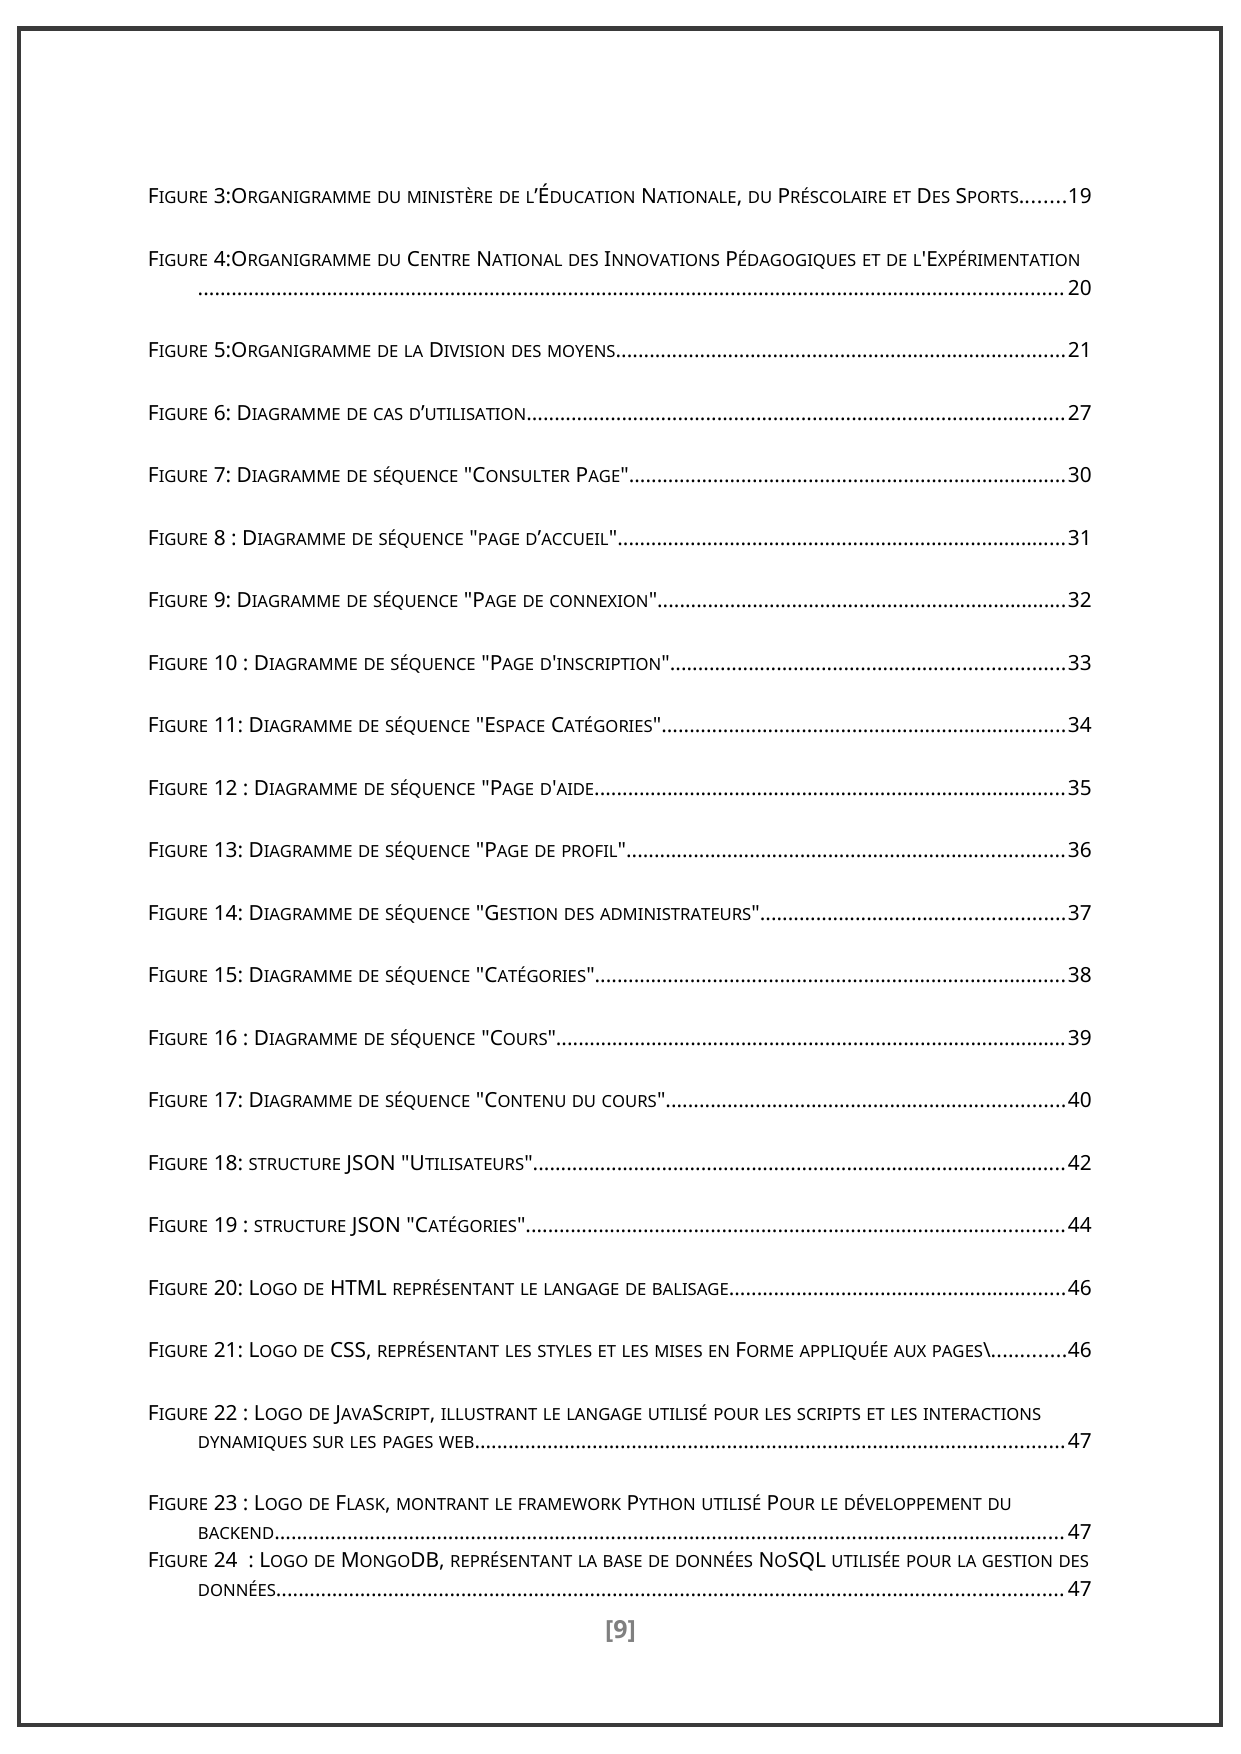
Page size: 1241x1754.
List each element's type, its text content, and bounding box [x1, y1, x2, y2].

text Figure 16 : Diagramme de séquence "Cours" 39 [148, 1023, 1093, 1051]
text Figure 21: Logo de CSS, représentant les styles et les mises en Forme appliquée aux pages\ 46 [148, 1335, 1093, 1363]
text Figure 4:Organigramme du Centre National des Innovations Pédagogiques et de l'Expérimentation 20 [148, 244, 1093, 301]
text Figure 8 : Diagramme de séquence "page d’accueil" 31 [148, 523, 1093, 551]
text Figure 11: Diagramme de séquence "Espace Catégories" 34 [148, 710, 1093, 738]
text Figure 9: Diagramme de séquence "Page de connexion" 32 [148, 585, 1093, 613]
text Figure 15: Diagramme de séquence "Catégories" 38 [148, 960, 1093, 988]
text Figure 20: Logo de HTML représentant le langage de balisage 46 [148, 1273, 1093, 1301]
text Figure 17: Diagramme de séquence "Contenu du cours" 40 [148, 1085, 1093, 1113]
text Figure 10 : Diagramme de séquence "Page d'inscription" 33 [148, 648, 1093, 676]
text Figure 22 : Logo de JavaScript, illustrant le langage utilisé pour les scripts et les interactions dynamiques sur les pages web. 47 [148, 1398, 1093, 1454]
text Figure 5:Organigramme de la Division des moyens 21 [148, 335, 1093, 363]
text Figure 3:Organigramme du ministère de l’Éducation Nationale, du Préscolaire et Des Sports. 19 [148, 182, 1093, 210]
text Figure 6: Diagramme de cas d’utilisation 27 [148, 398, 1093, 426]
text Figure 13: Diagramme de séquence "Page de profil" 36 [148, 835, 1093, 863]
text Figure 18: structure JSON "Utilisateurs" 42 [148, 1148, 1093, 1176]
text Figure 7: Diagramme de séquence "Consulter Page" 30 [148, 460, 1093, 488]
text Figure 23 : Logo de Flask, montrant le framework Python utilisé Pour le développement du backend. 47 [148, 1488, 1093, 1545]
text Figure 14: Diagramme de séquence "Gestion des administrateurs" 37 [148, 898, 1093, 926]
text Figure 12 : Diagramme de séquence "Page d'aide 35 [148, 773, 1093, 801]
text Figure 19 : structure JSON "Catégories" 44 [148, 1210, 1093, 1238]
text Figure 24 : Logo de MongoDB, représentant la base de données NoSQL utilisée pour la gestion des données 47 [148, 1545, 1093, 1602]
